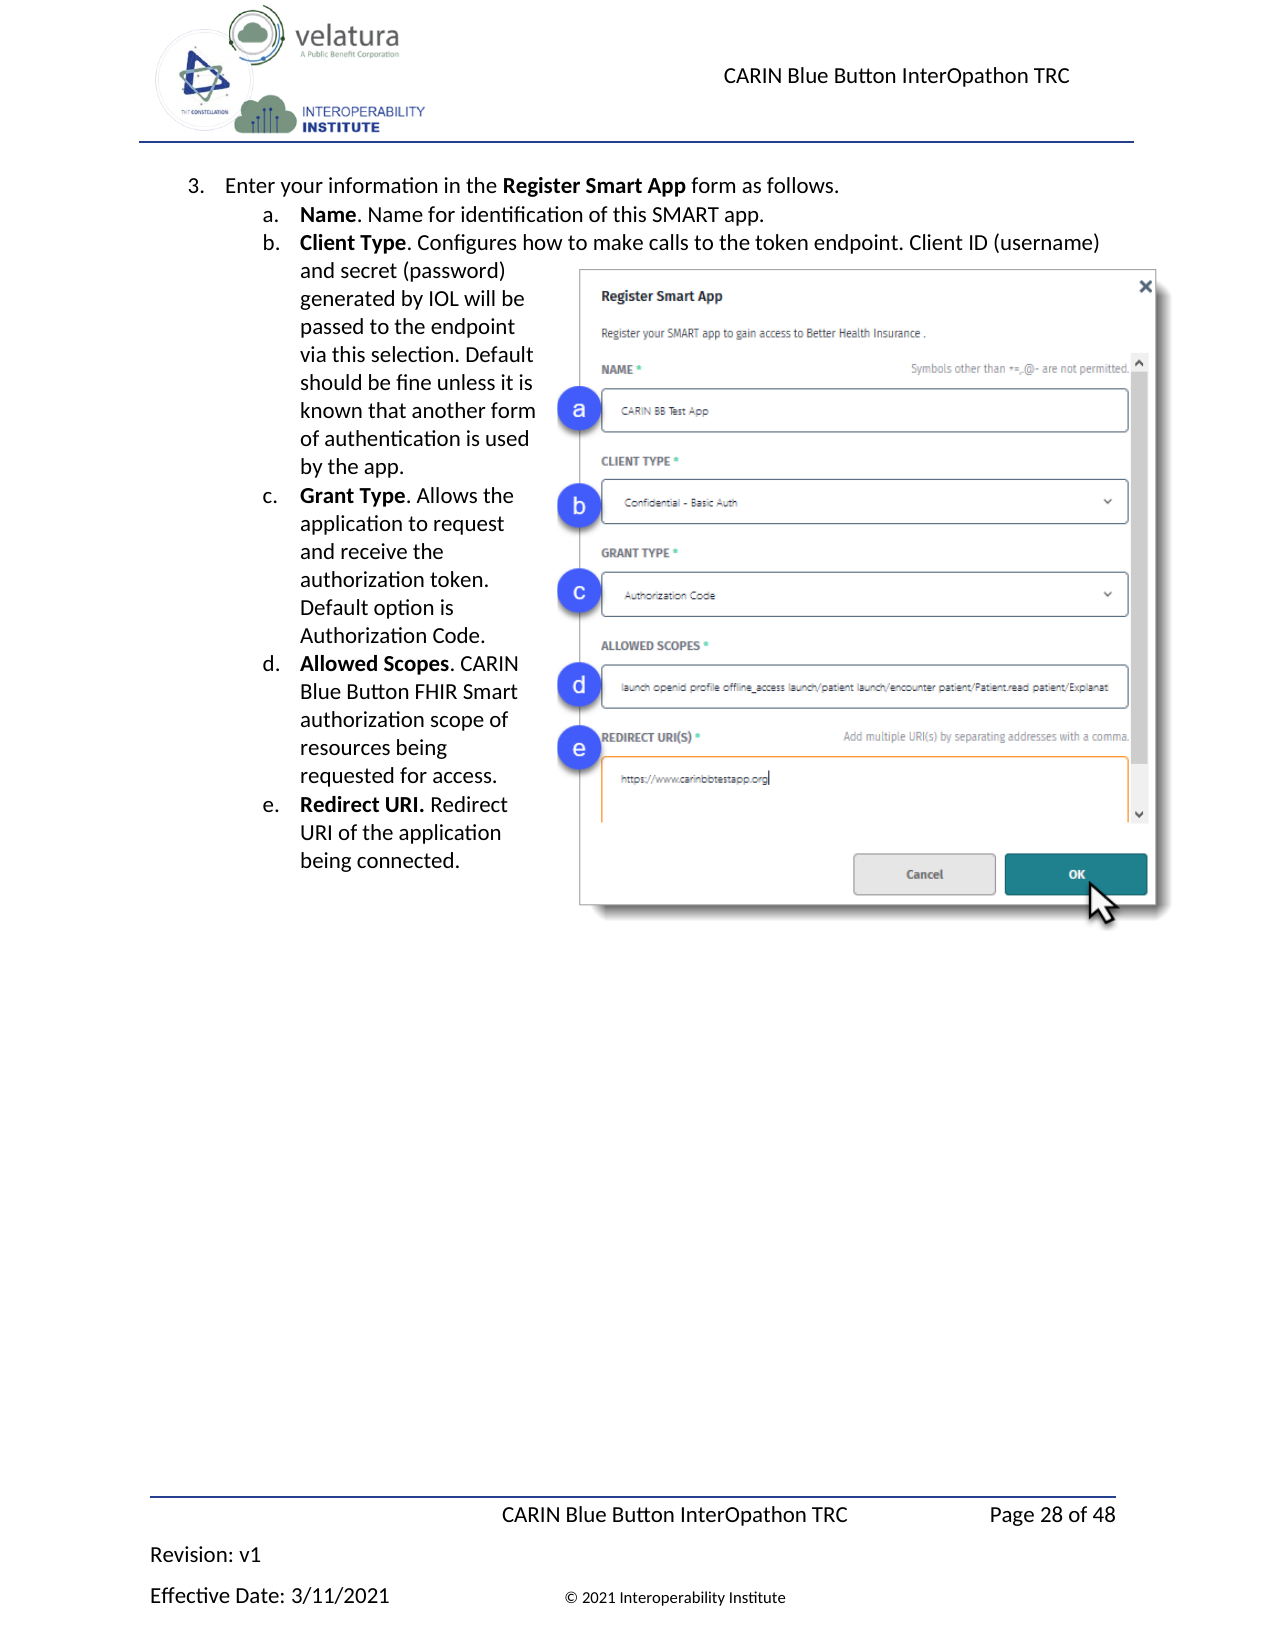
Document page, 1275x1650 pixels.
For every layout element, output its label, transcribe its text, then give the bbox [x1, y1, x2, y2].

list Enter your information in the Register Smart App form as follows. [187, 171, 1116, 199]
list Redirect URI. Redirect URI of the application being connected. [262, 790, 556, 874]
picture [150, 0, 429, 141]
list Allowed Scopes. CARIN Blue Button FHIR Smart authorization scope of resources being requested for access. [262, 649, 556, 789]
list Name. Name for identification of this SMART app. [262, 200, 1116, 228]
picture [556, 269, 1181, 929]
list Client Type. Configures how to make calls to the token endpoint. Client ID (username) and secret (password) generated by IOL will be passed to the endpoint via this selection. Default should be fine unless it is known that another form of authentication is used by the app. [262, 228, 1116, 480]
list Grant Type. Allows the application to request and receive the authorization token. Default option is Authorization Code. [262, 481, 556, 649]
